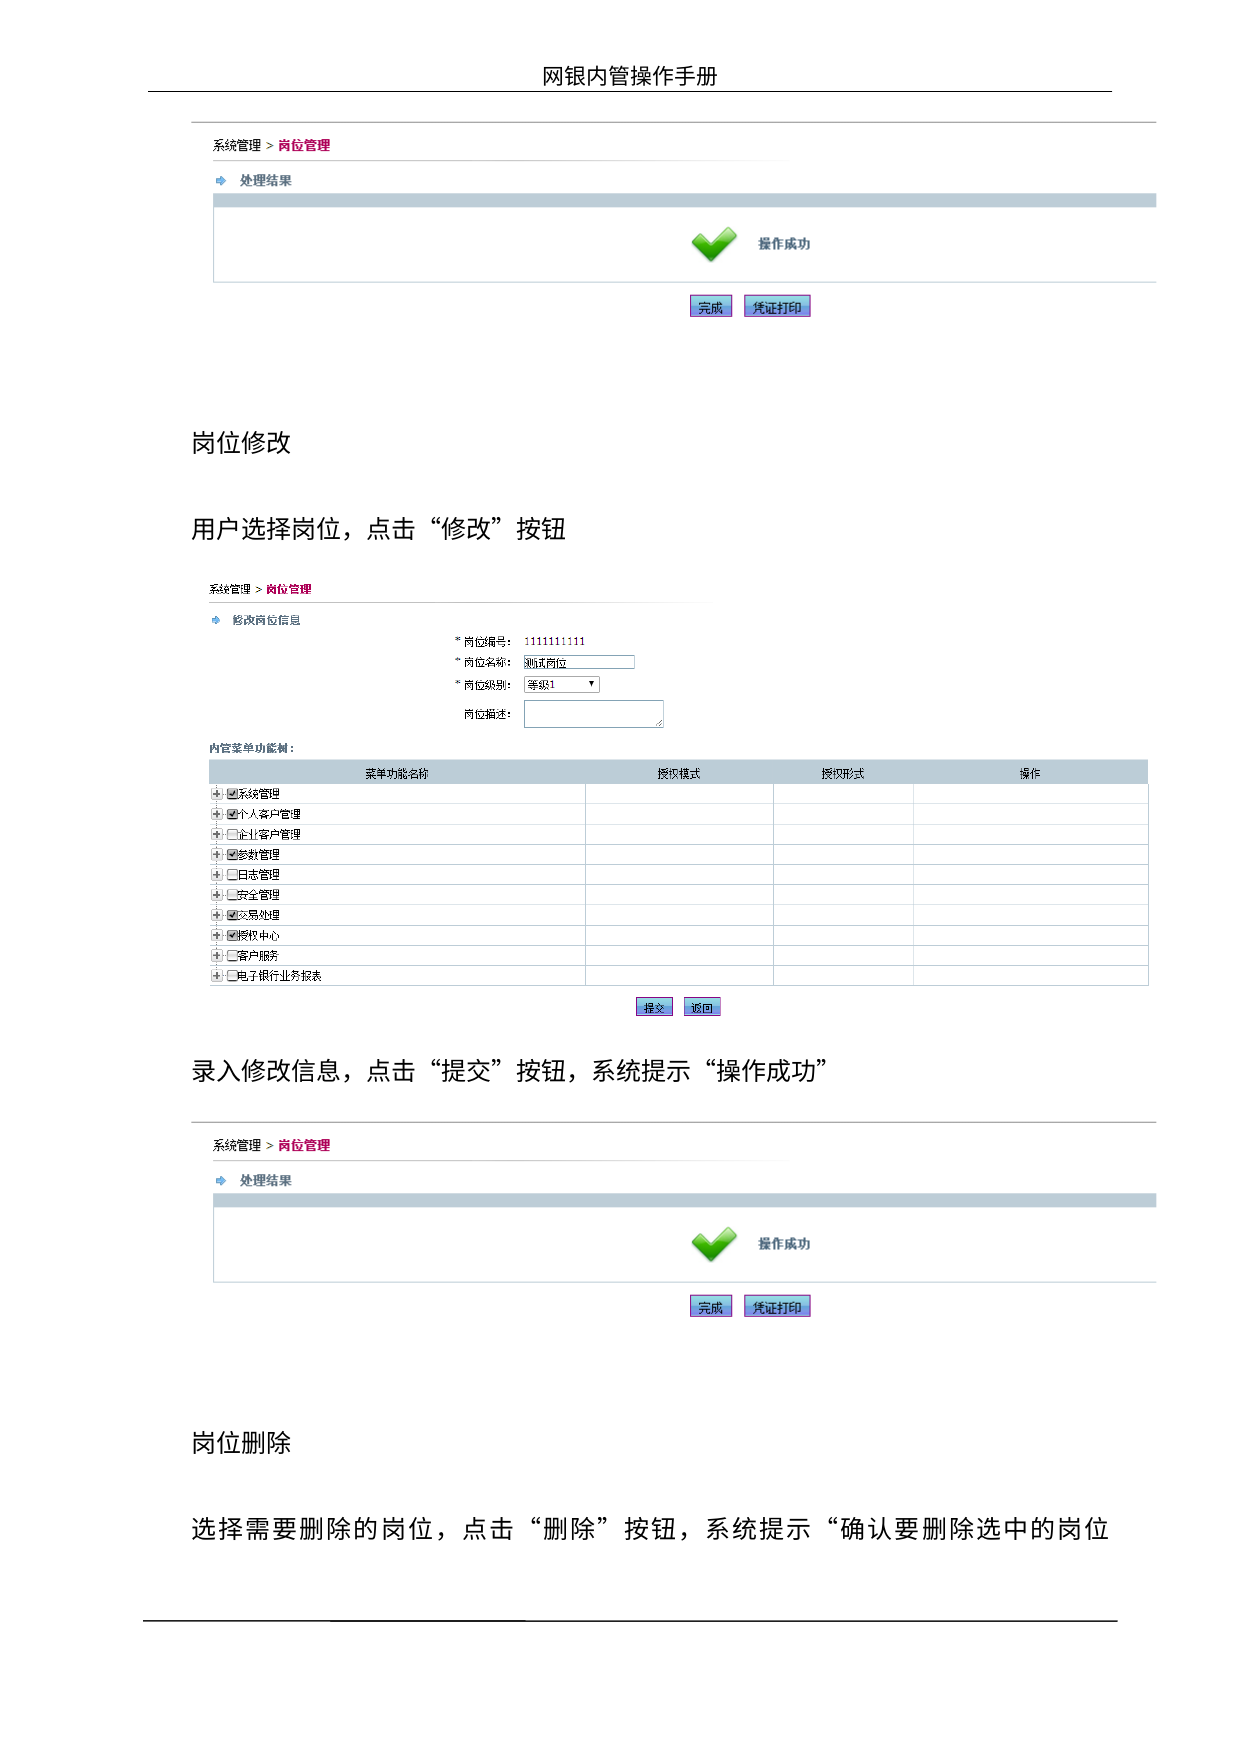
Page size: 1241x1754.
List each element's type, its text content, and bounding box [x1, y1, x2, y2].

text 录入修改信息，点击“提交”按钮，系统提示“操作成功” [148, 1035, 1112, 1103]
text 岗位修改 [148, 407, 1112, 475]
picture [191, 579, 1157, 1020]
picture [191, 121, 1157, 368]
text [148, 1493, 1112, 1561]
text 岗位删除 [148, 1407, 1112, 1475]
text 用户选择岗位，点击“修改”按钮 [148, 493, 1112, 561]
picture [191, 1121, 1157, 1368]
